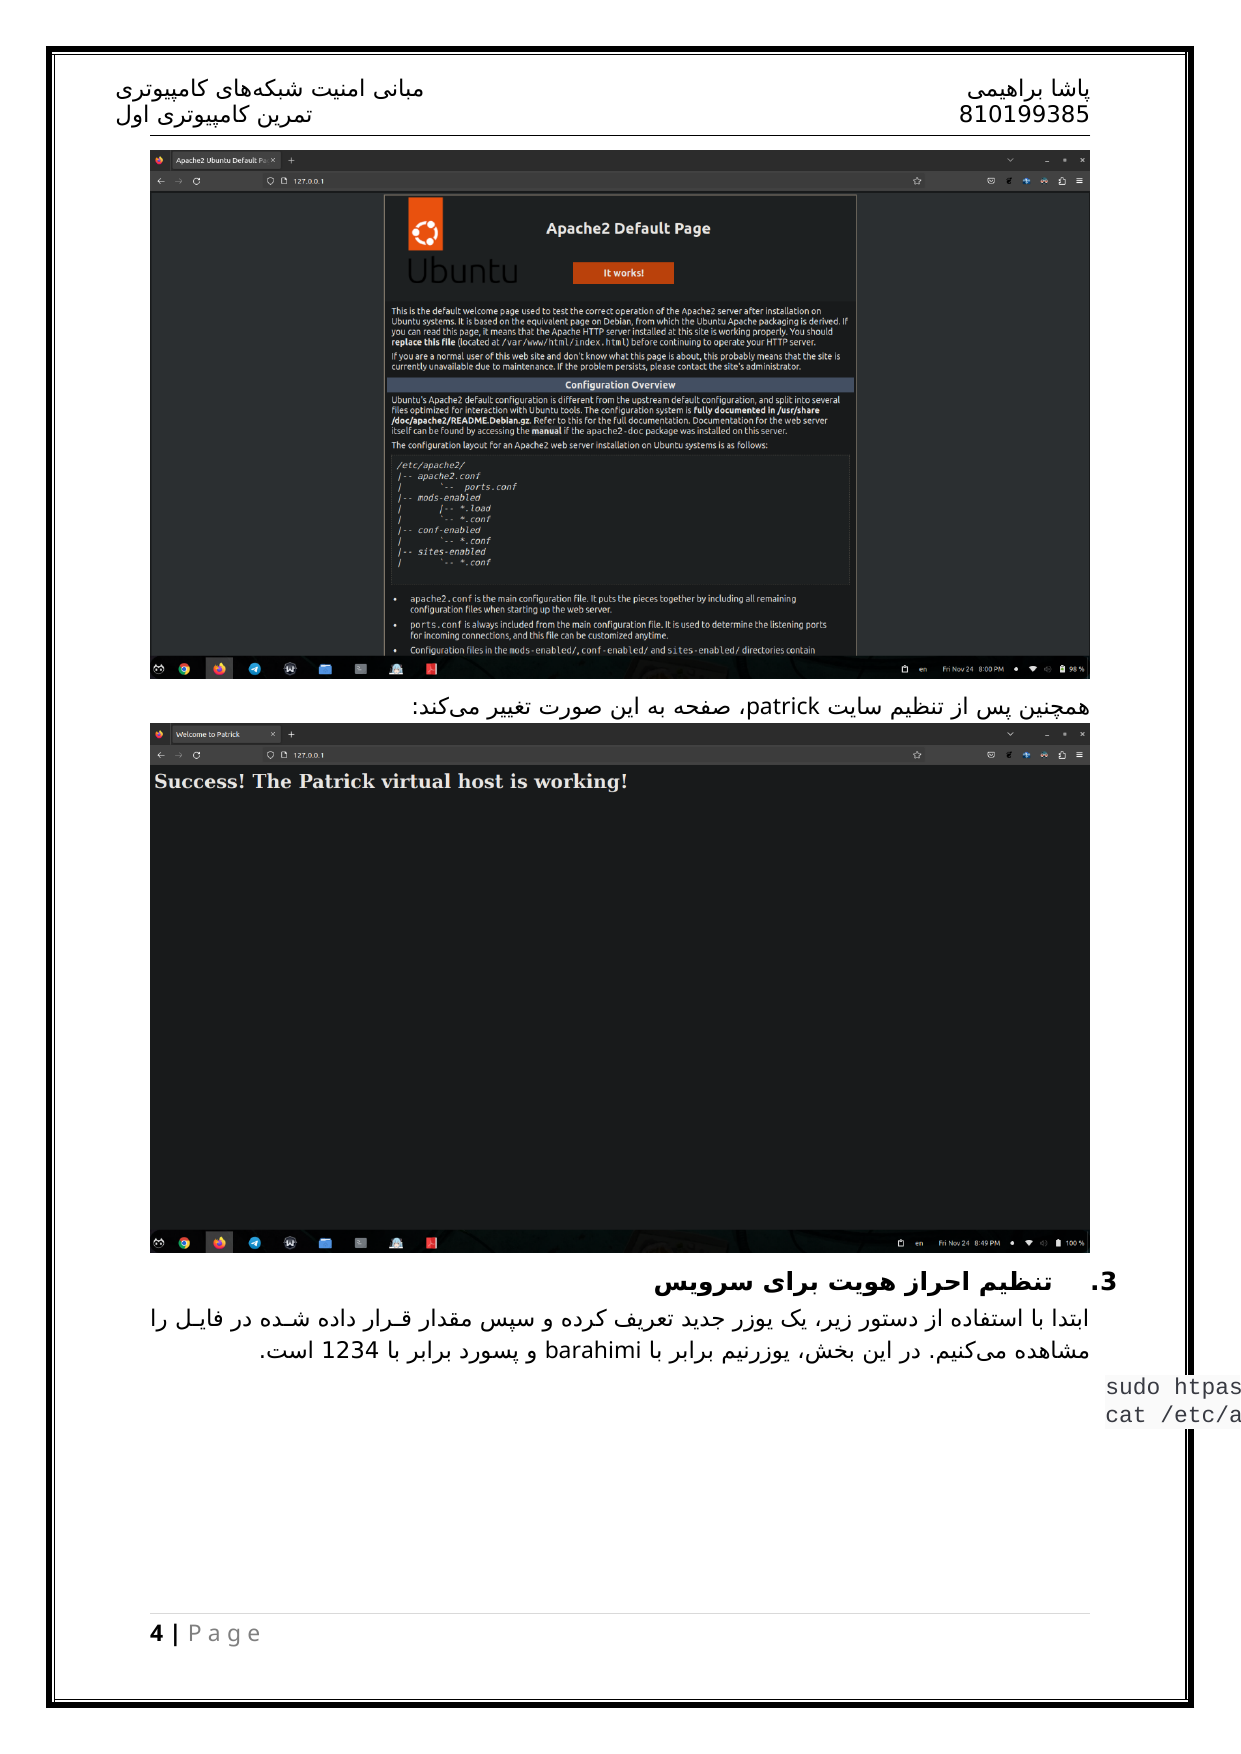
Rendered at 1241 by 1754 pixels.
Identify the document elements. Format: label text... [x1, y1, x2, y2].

picture [150, 723, 1090, 1253]
text همچنین پس از تنظیم سایت patrick، صفحه به این صورت تغییر می‌کند: [150, 690, 1090, 721]
subtitle تنظیم احراز هویت برای سرویس [150, 1267, 1090, 1296]
text ابتدا با استفاده از دستور زیر، یک یوزر جدید تعریف کرده و سپس مقدار قرار داده شده در فایل را مشاهده می‌کنیم. در این بخش، یوزرنیم برابر با barahimi و پسورد برابر با 1234 است. [150, 1305, 1090, 1365]
picture [150, 150, 1090, 679]
